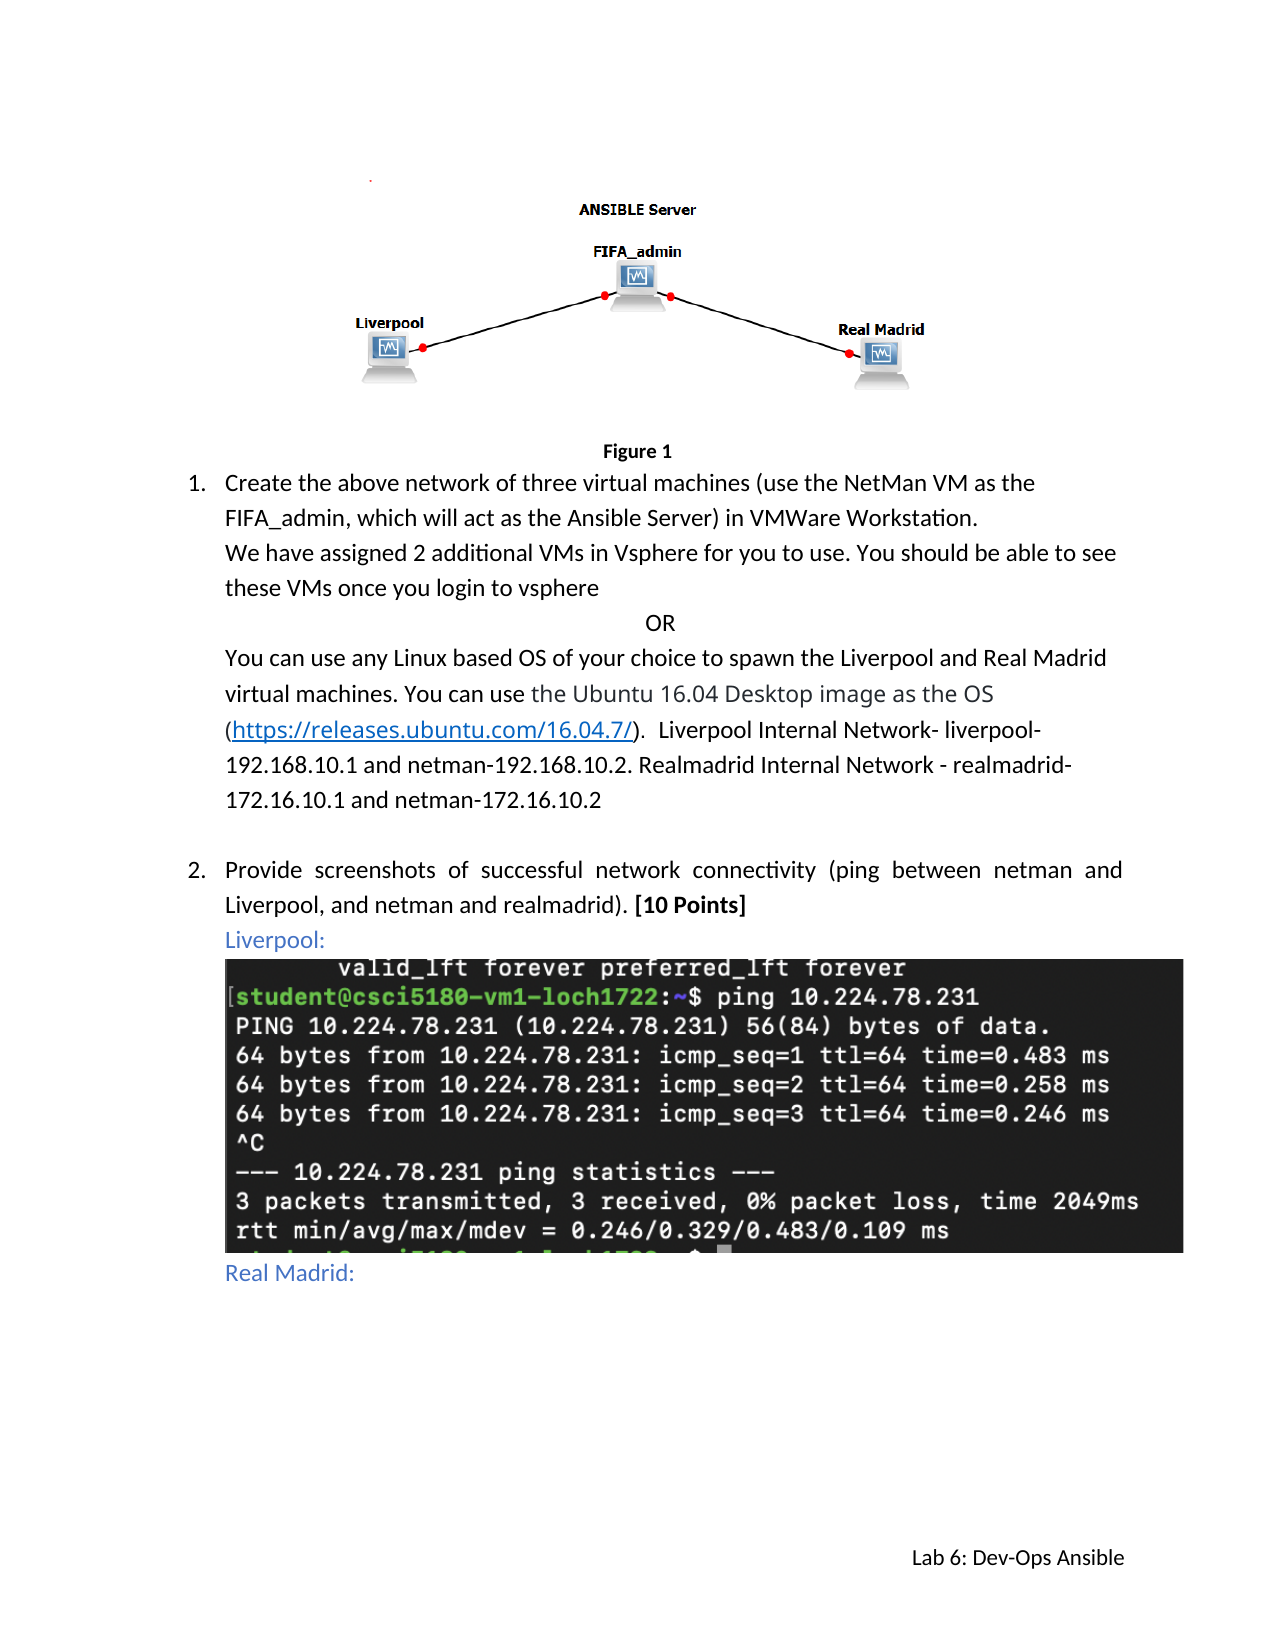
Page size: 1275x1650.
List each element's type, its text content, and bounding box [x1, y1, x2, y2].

list Create the above network of three virtual machines (use the NetMan VM as the FIFA_admin, which will act as the Ansible Server) in VMWare Workstation. [187, 467, 1125, 533]
text Real Madrid: [225, 1257, 1125, 1287]
list Provide screenshots of successful network connectivity (ping between netman and Liverpool, and netman and realmadrid). [10 Points] [187, 854, 1125, 920]
text OR [225, 607, 1125, 638]
picture [330, 150, 945, 436]
text We have assigned 2 additional VMs in Vsphere for you to use. You should be able to see these VMs once you login to vsphere [225, 537, 1125, 603]
text Liverpool: [225, 924, 1125, 955]
text You can use any Linux based OS of your choice to spawn the Liverpool and Real Madrid virtual machines. You can use the Ubuntu 16.04 Desktop image as the OS (https://releases.ubuntu.com/16.04.7/). Liverpool Internal Network- liverpool-192.168.10.1 and netman-192.168.10.2. Realmadrid Internal Network - realmadrid-172.16.10.1 and netman-172.16.10.2 [225, 642, 1125, 815]
picture [225, 959, 1184, 1253]
text Figure 1 [150, 438, 1125, 464]
